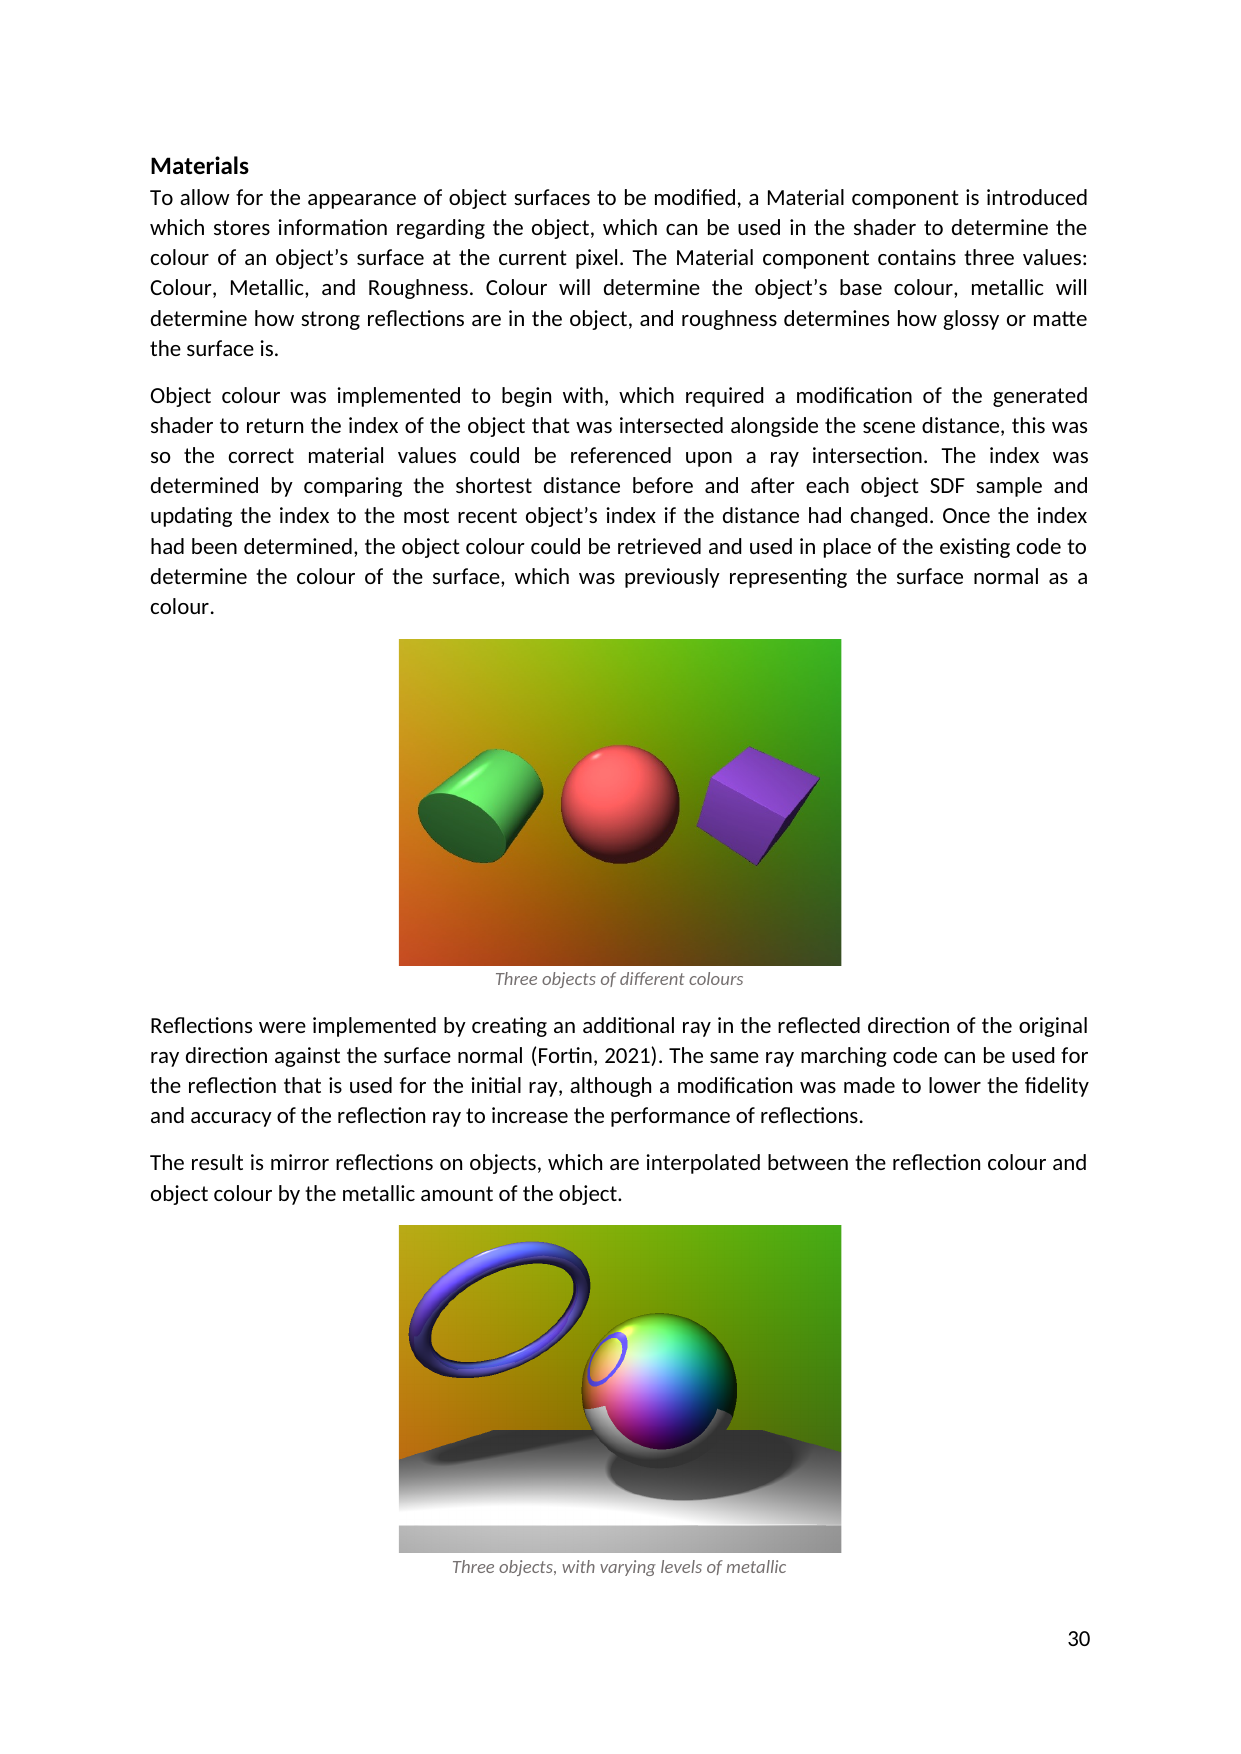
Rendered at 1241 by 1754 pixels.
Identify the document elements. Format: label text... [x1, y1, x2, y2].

text Reflections were implemented by creating an additional ray in the reflected direction of the original ray direction against the surface normal . The same ray marching code can be used for the reflection that is used for the initial ray, although a modification was made to lower the fidelity and accuracy of the reflection ray to increase the performance of reflections. [150, 1011, 1090, 1130]
text Three objects of different colours [150, 967, 1090, 990]
picture [398, 1225, 842, 1553]
text Three objects, with varying levels of metallic [150, 1555, 1090, 1578]
text Object colour was implemented to begin with, which required a modification of the generated shader to return the index of the object that was intersected alongside the scene distance, this was so the correct material values could be referenced upon a ray intersection. The index was determined by comparing the shortest distance before and after each object SDF sample and updating the index to the most recent object’s index if the distance had changed. Once the index had been determined, the object colour could be retrieved and used in place of the existing code to determine the colour of the surface, which was previously representing the surface normal as a colour. [150, 381, 1090, 620]
text To allow for the appearance of object surfaces to be modified, a Material component is introduced which stores information regarding the object, which can be used in the shader to determine the colour of an object’s surface at the current pixel. The Material component contains three values: Colour, Metallic, and Roughness. Colour will determine the object’s base colour, metallic will determine how strong reflections are in the object, and roughness determines how glossy or matte the surface is. [150, 183, 1090, 362]
text The result is mirror reflections on objects, which are interpolated between the reflection colour and object colour by the metallic amount of the object. [150, 1148, 1090, 1207]
picture [398, 639, 842, 966]
subtitle Materials [150, 150, 1090, 181]
